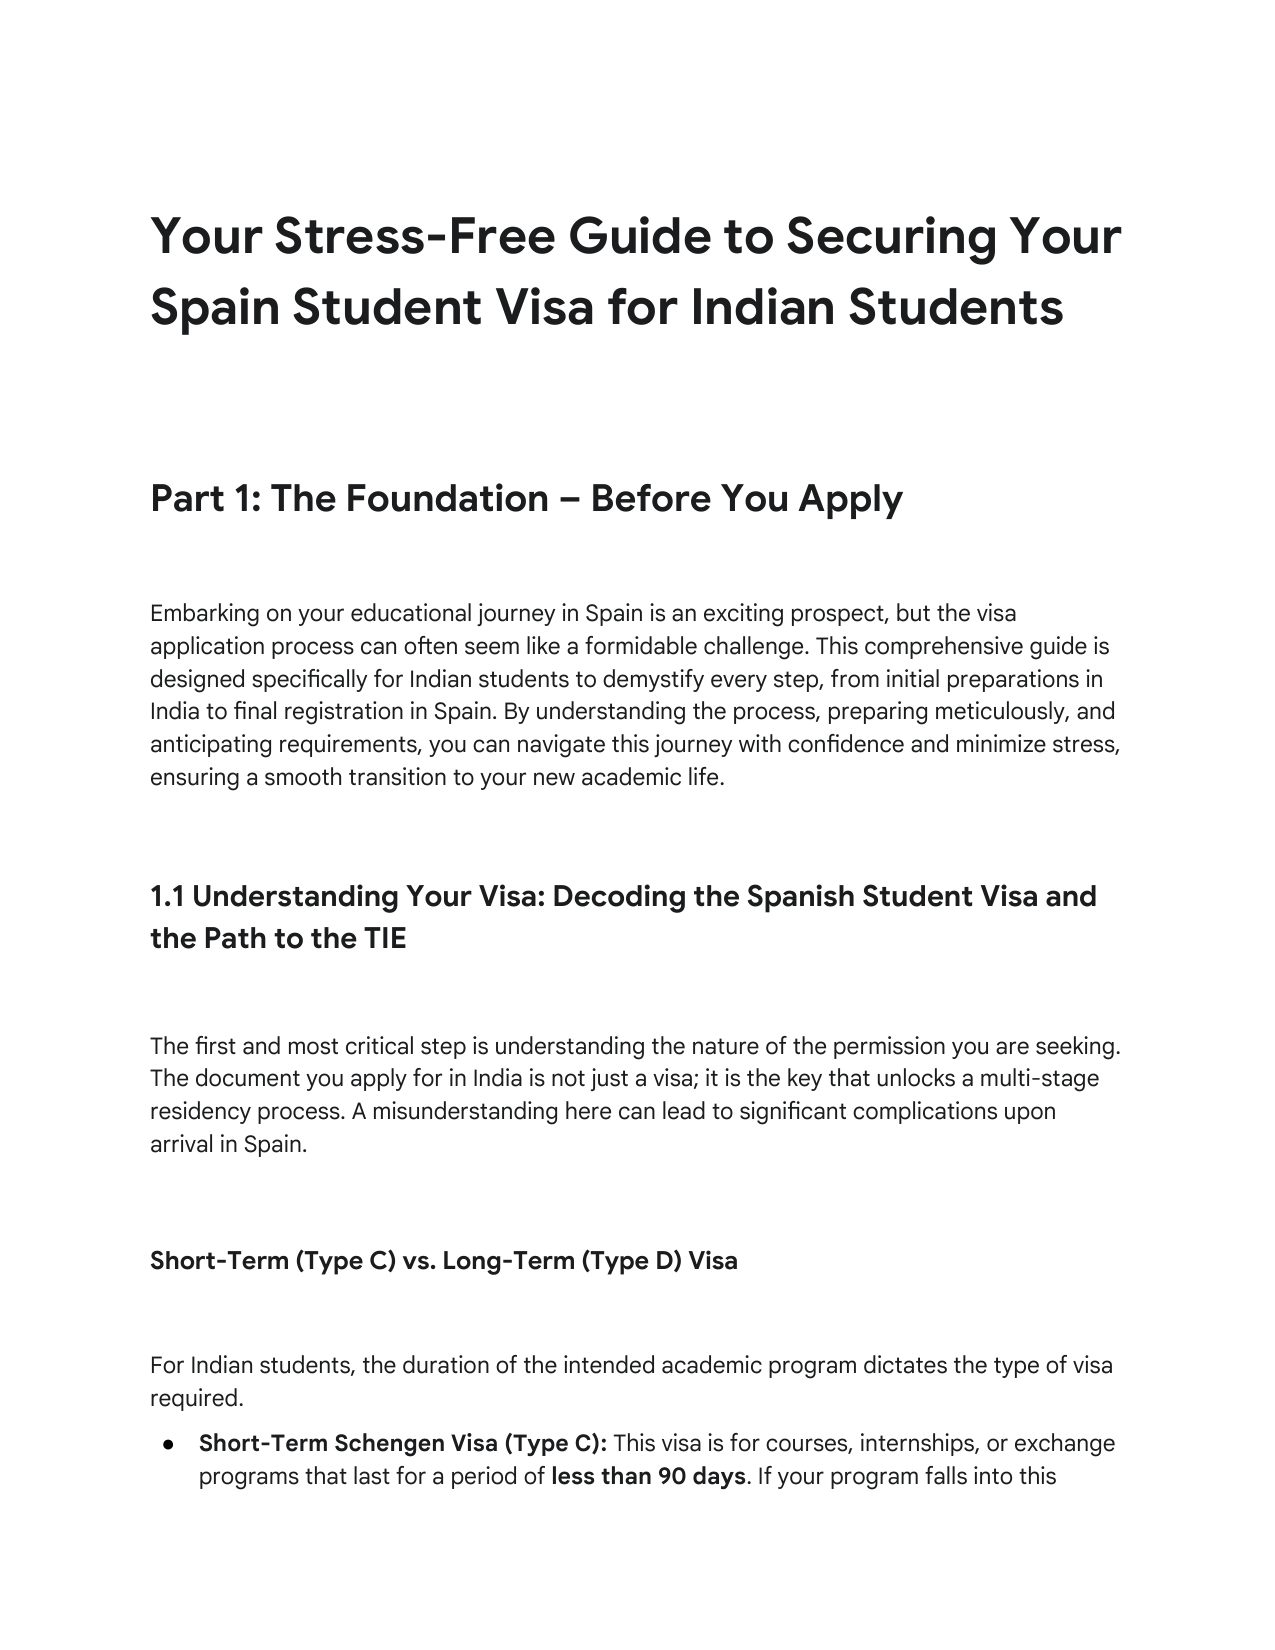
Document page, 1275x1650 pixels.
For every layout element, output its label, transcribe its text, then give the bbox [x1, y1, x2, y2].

text The first and most critical step is understanding the nature of the permission you are seeking. The document you apply for in India is not just a visa; it is the key that unlocks a multi-stage residency process. A misunderstanding here can lead to significant complications upon arrival in Spain. [150, 1032, 1125, 1159]
subtitle Short-Term (Type C) vs. Long-Term (Type D) Visa [150, 1245, 1125, 1277]
subtitle 1.1 Understanding Your Visa: Decoding the Spanish Student Visa and the Path to the TIE [150, 878, 1125, 957]
subtitle Part 1: The Foundation – Before You Apply [150, 476, 1125, 523]
text Embarking on your educational journey in Spain is an exciting prospect, but the visa application process can often seem like a formidable challenge. This comprehensive guide is designed specifically for Indian students to demystify every step, from initial preparations in India to final registration in Spain. By understanding the process, preparing meticulously, and anticipating requirements, you can navigate this journey with confidence and minimize stress, ensuring a smooth transition to your new academic life. [150, 599, 1125, 792]
subtitle Your Stress-Free Guide to Securing Your Spain Student Visa for Indian Students [150, 205, 1125, 339]
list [161, 1429, 1125, 1491]
text For Indian students, the duration of the intended academic program dictates the type of visa required. [150, 1351, 1125, 1413]
